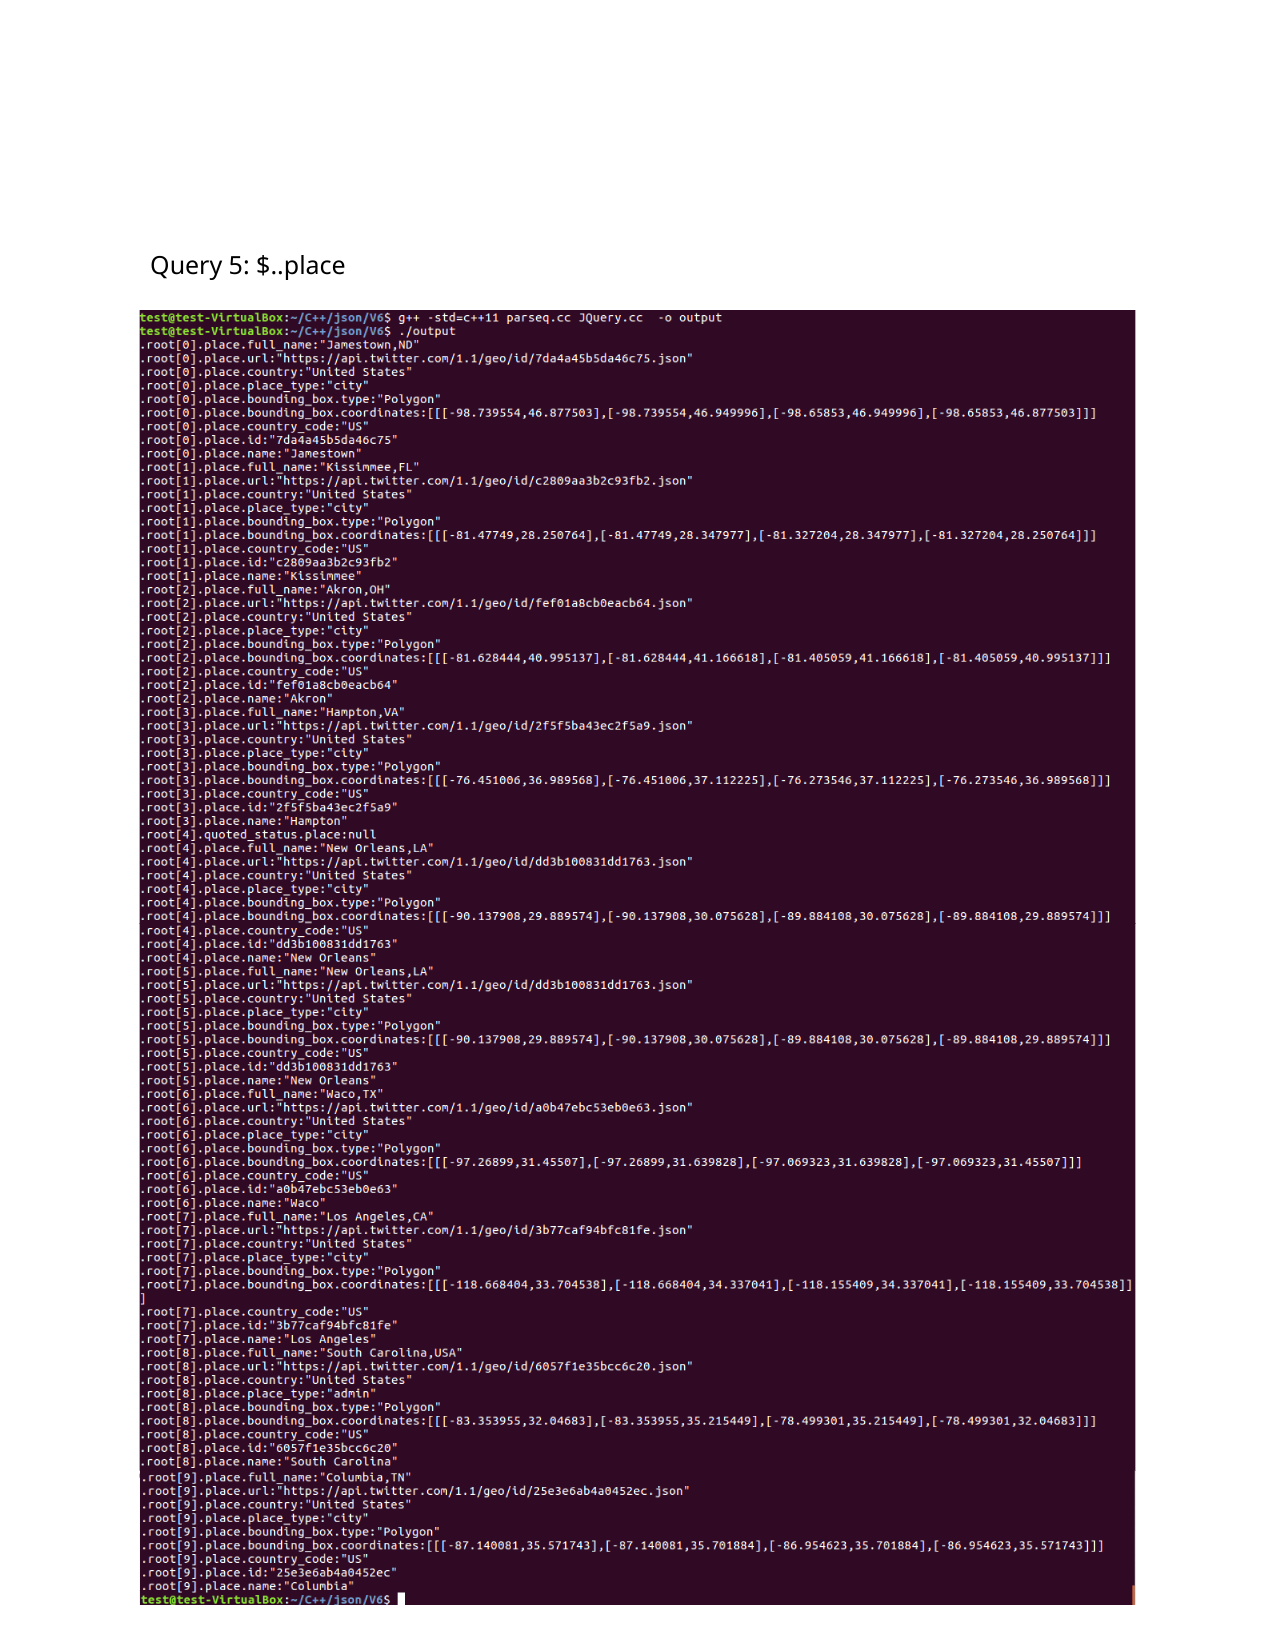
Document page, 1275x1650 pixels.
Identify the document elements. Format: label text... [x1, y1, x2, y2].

picture [139, 310, 1136, 1605]
text Query 5: $..place [150, 248, 1135, 282]
